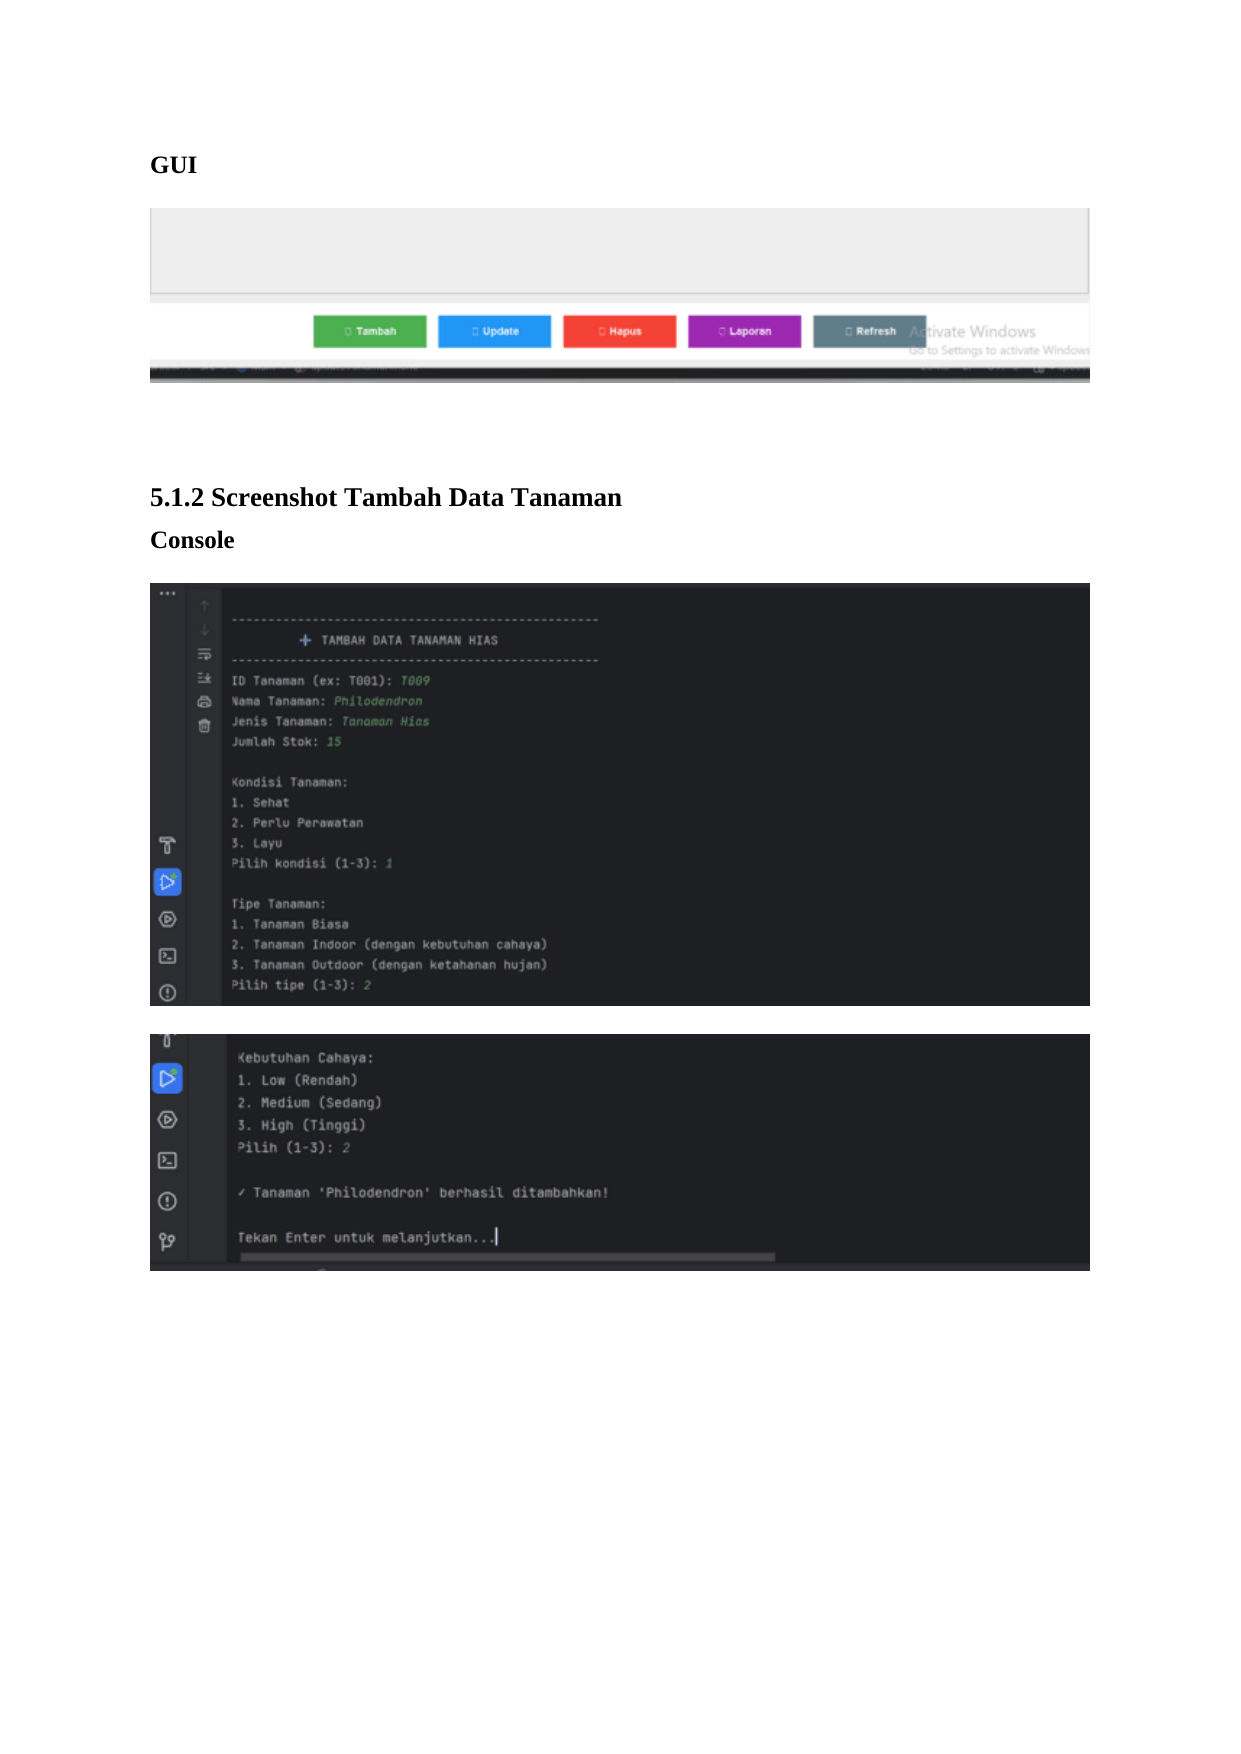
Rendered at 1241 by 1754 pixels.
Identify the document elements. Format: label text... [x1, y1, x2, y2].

text Console [150, 525, 1090, 554]
text GUI [150, 150, 1090, 179]
picture [150, 583, 1090, 1006]
picture [150, 208, 1090, 383]
subtitle 5.1.2 Screenshot Tambah Data Tanaman [150, 481, 1090, 512]
picture [150, 1034, 1090, 1271]
